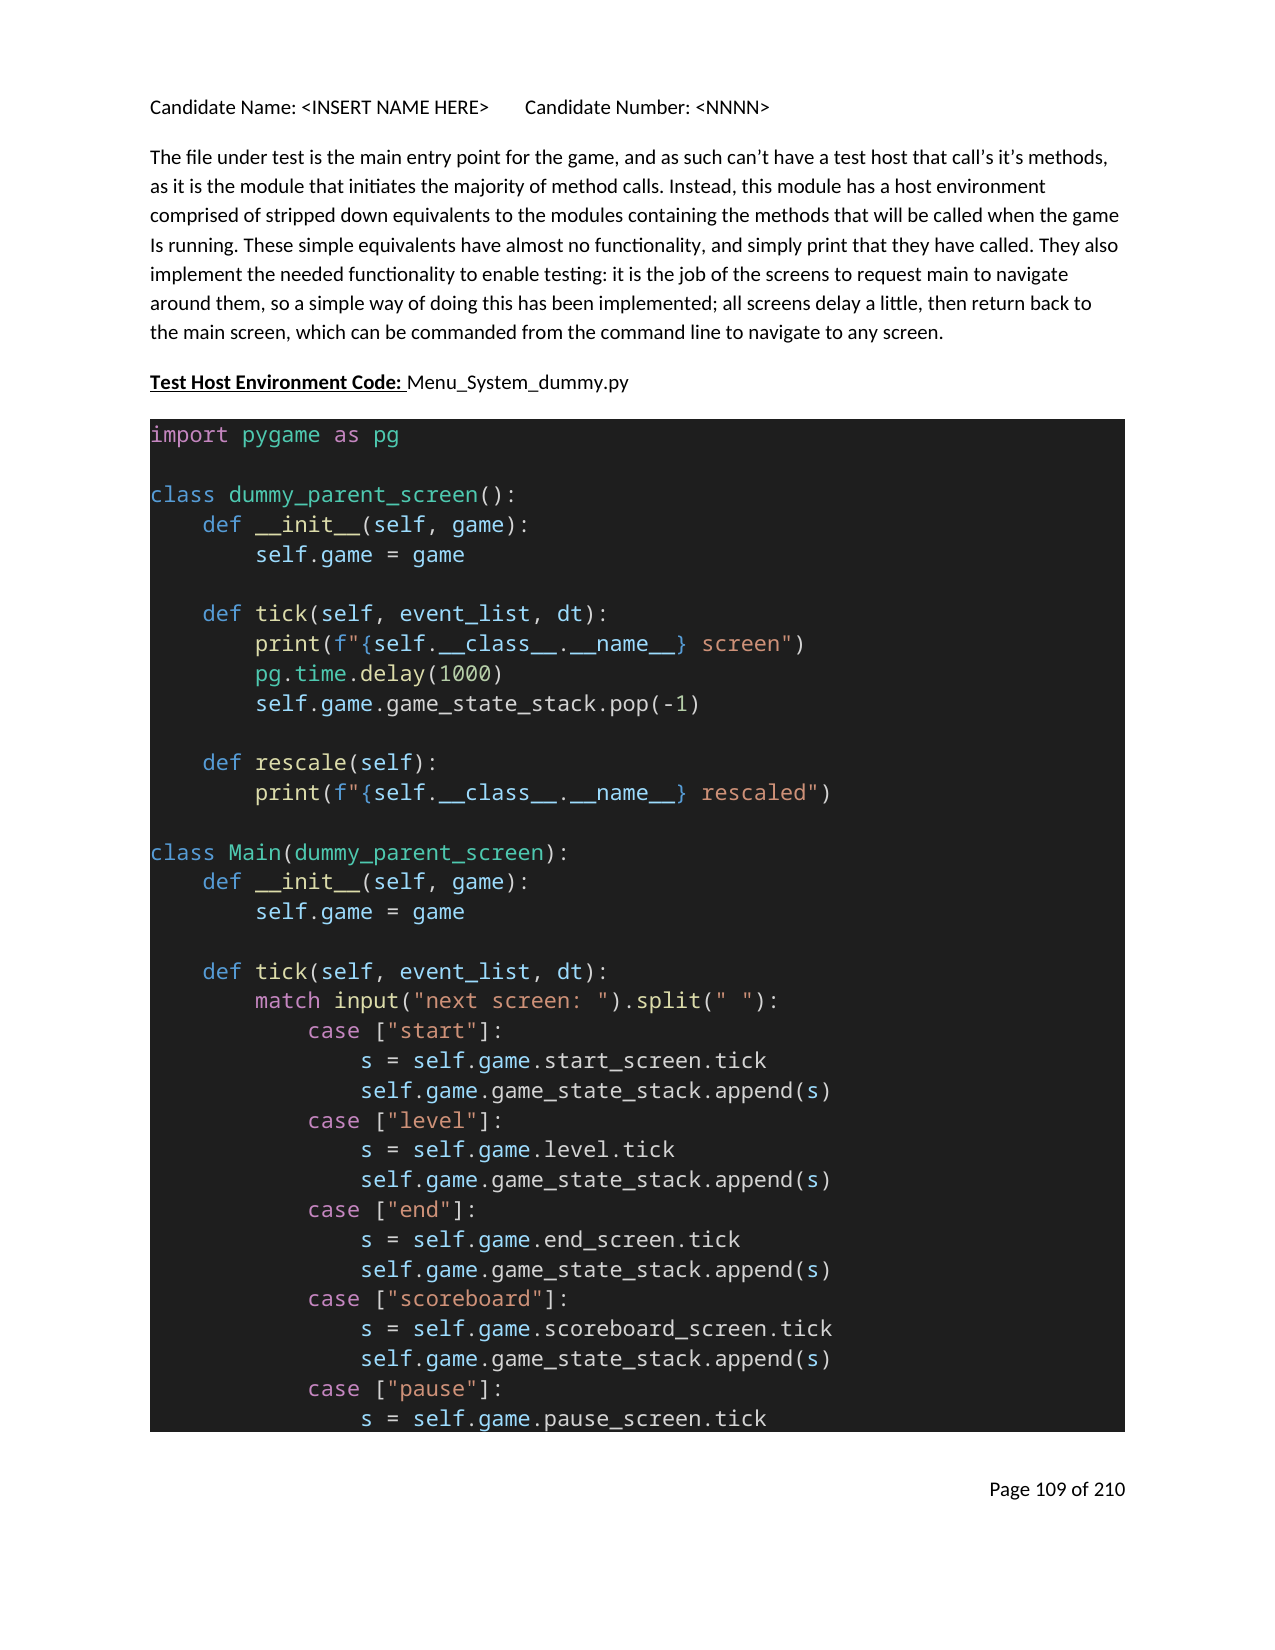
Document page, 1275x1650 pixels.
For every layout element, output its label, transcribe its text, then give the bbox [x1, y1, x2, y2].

text self.game.game_state_stack.append(s) [150, 1164, 1125, 1194]
text self.game.game_state_stack.append(s) [150, 1343, 1125, 1373]
text def rescale(self): [150, 747, 1125, 777]
text Test Host Environment Code: Menu_System_dummy.py [150, 369, 1125, 395]
text def tick(self, event_list, dt): [150, 598, 1125, 628]
text The file under test is the main entry point for the game, and as such can’t have a test host that call’s it’s methods, as it is the module that initiates the majority of method calls. Instead, this module has a host environment comprised of stripped down equivalents to the modules containing the methods that will be called when the game Is running. These simple equivalents have almost no functionality, and simply print that they have called. They also implement the needed functionality to enable testing: it is the job of the screens to request main to navigate around them, so a simple way of doing this has been implemented; all screens delay a little, then return back to the main screen, which can be commanded from the command line to navigate to any screen. [150, 144, 1125, 345]
text s = self.game.pause_screen.tick [150, 1402, 1125, 1432]
text s = self.game.end_screen.tick [150, 1224, 1125, 1253]
text print(f"{self.__class__.__name__} screen") [150, 628, 1125, 658]
text self.game = game [150, 538, 1125, 568]
text pg.time.delay(1000) [150, 658, 1125, 687]
text case ["scoreboard"]: [150, 1283, 1125, 1313]
text import pygame as pg [150, 419, 1125, 449]
text print(f"{self.__class__.__name__} rescaled") [150, 777, 1125, 807]
text case ["level"]: [150, 1104, 1125, 1134]
text self.game.game_state_stack.pop(-1) [150, 687, 1125, 717]
text s = self.game.start_screen.tick [150, 1045, 1125, 1075]
text case ["end"]: [150, 1194, 1125, 1224]
text class dummy_parent_screen(): [150, 479, 1125, 509]
text self.game = game [150, 896, 1125, 926]
text case ["pause"]: [150, 1373, 1125, 1402]
text def tick(self, event_list, dt): [150, 956, 1125, 985]
text s = self.game.scoreboard_screen.tick [150, 1313, 1125, 1343]
text class Main(dummy_parent_screen): [150, 836, 1125, 866]
text s = self.game.level.tick [150, 1134, 1125, 1164]
text match input("next screen: ").split(" "): [150, 985, 1125, 1015]
text self.game.game_state_stack.append(s) [150, 1253, 1125, 1283]
text self.game.game_state_stack.append(s) [150, 1075, 1125, 1104]
text def __init__(self, game): [150, 866, 1125, 896]
text case ["start"]: [150, 1015, 1125, 1045]
text def __init__(self, game): [150, 509, 1125, 538]
